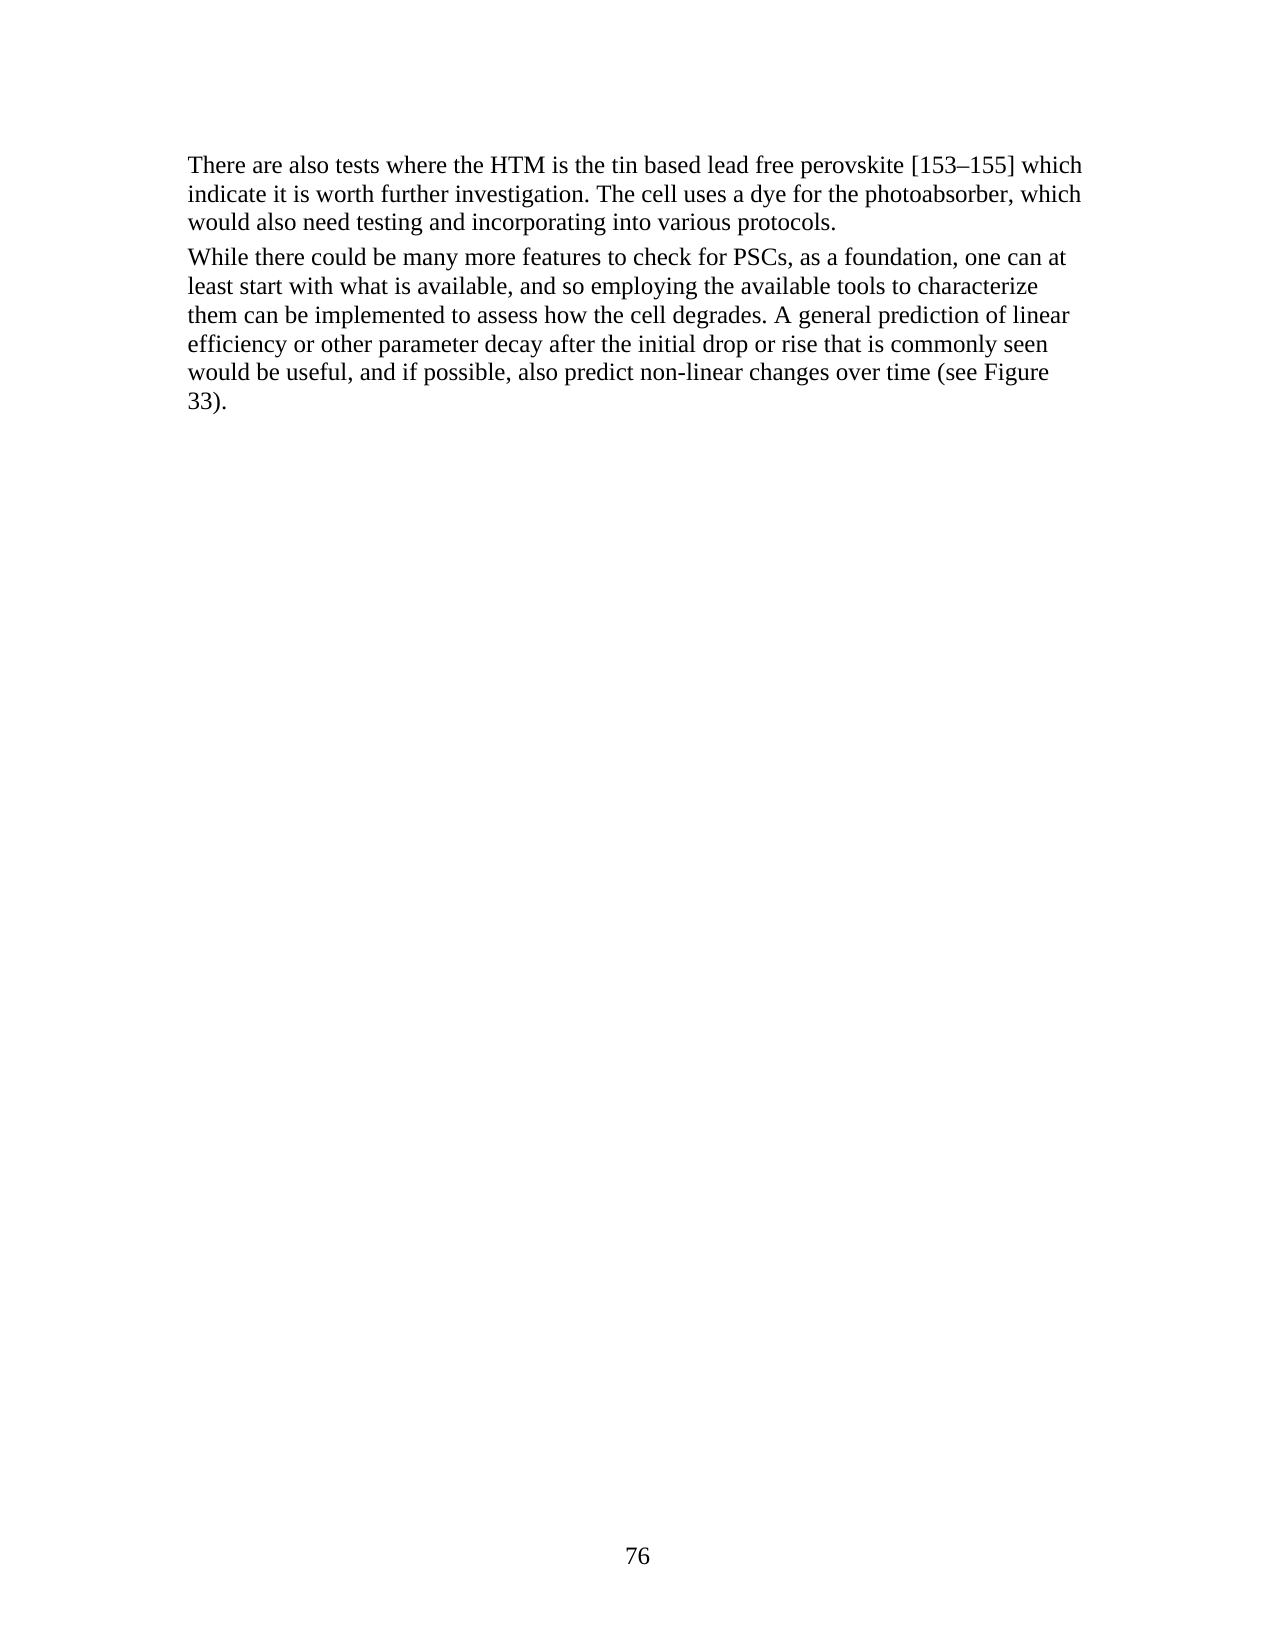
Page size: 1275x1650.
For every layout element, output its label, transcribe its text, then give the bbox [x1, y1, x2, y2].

text There are also tests where the HTM is the tin based lead free perovskite [153–155] which indicate it is worth further investigation. The cell uses a dye for the photoabsorber, which would also need testing and incorporating into various protocols. [187, 150, 1087, 236]
